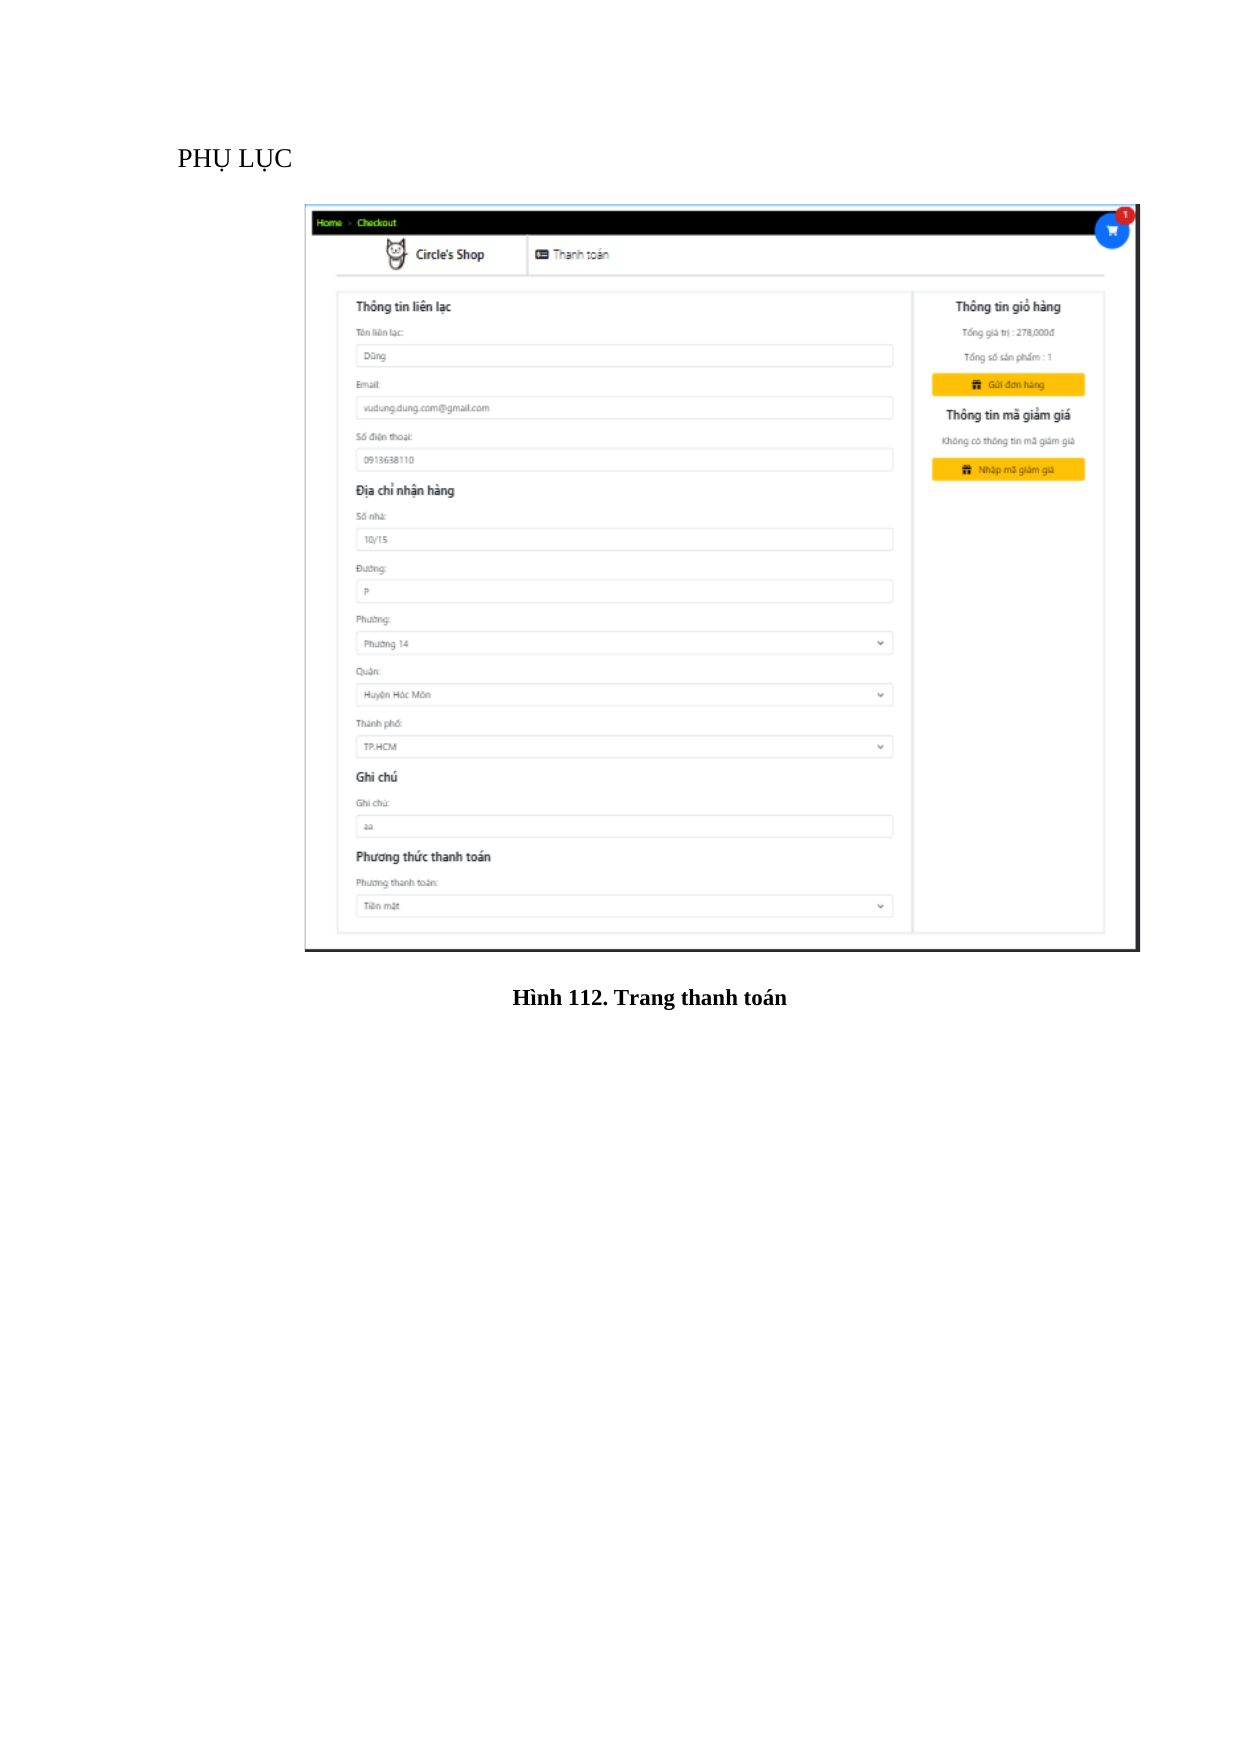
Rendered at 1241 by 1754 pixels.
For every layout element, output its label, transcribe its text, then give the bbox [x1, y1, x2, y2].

text Hình . Trang thanh toán [177, 984, 1122, 1010]
picture [304, 204, 1141, 952]
